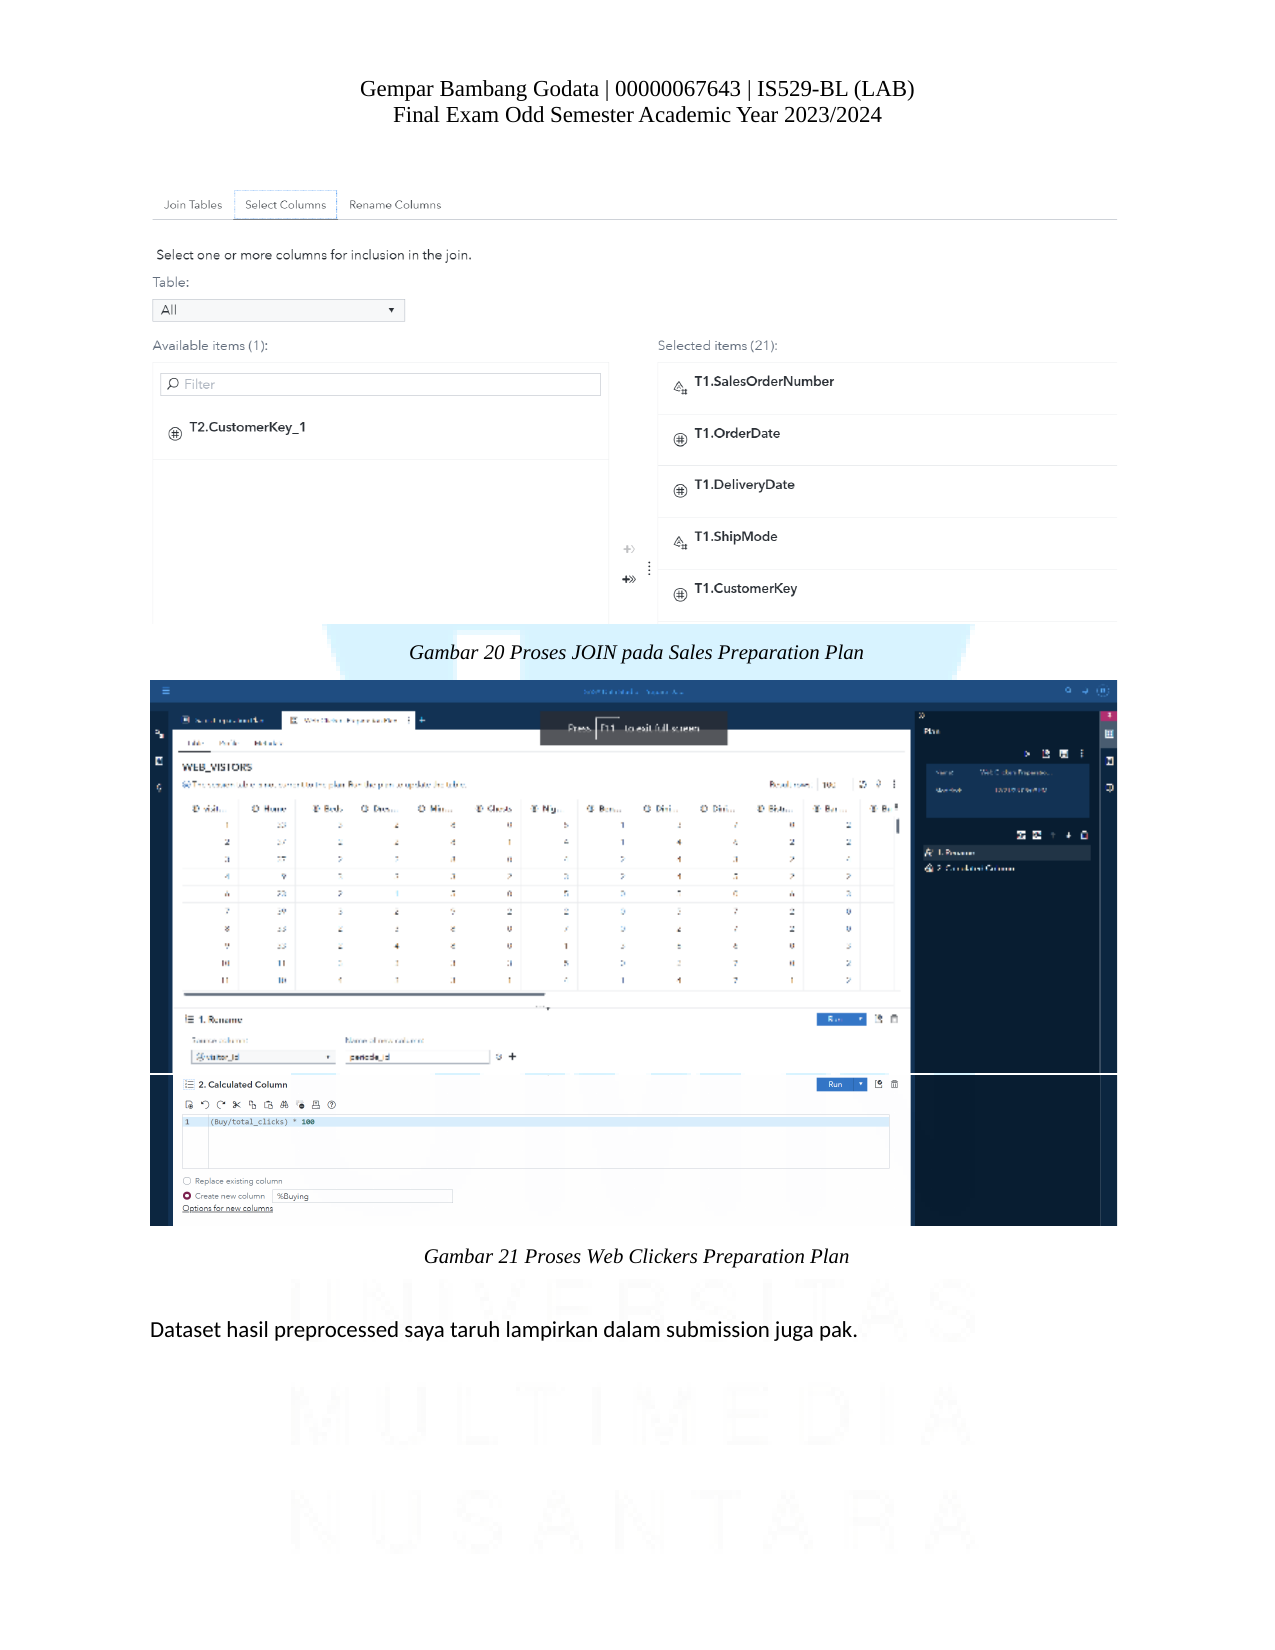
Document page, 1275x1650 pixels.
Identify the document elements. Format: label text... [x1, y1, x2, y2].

text Dataset hasil preprocessed saya taruh lampirkan dalam submission juga pak. [150, 1315, 1125, 1343]
picture [150, 680, 1118, 1073]
picture [150, 1075, 1118, 1226]
picture [150, 182, 1118, 624]
